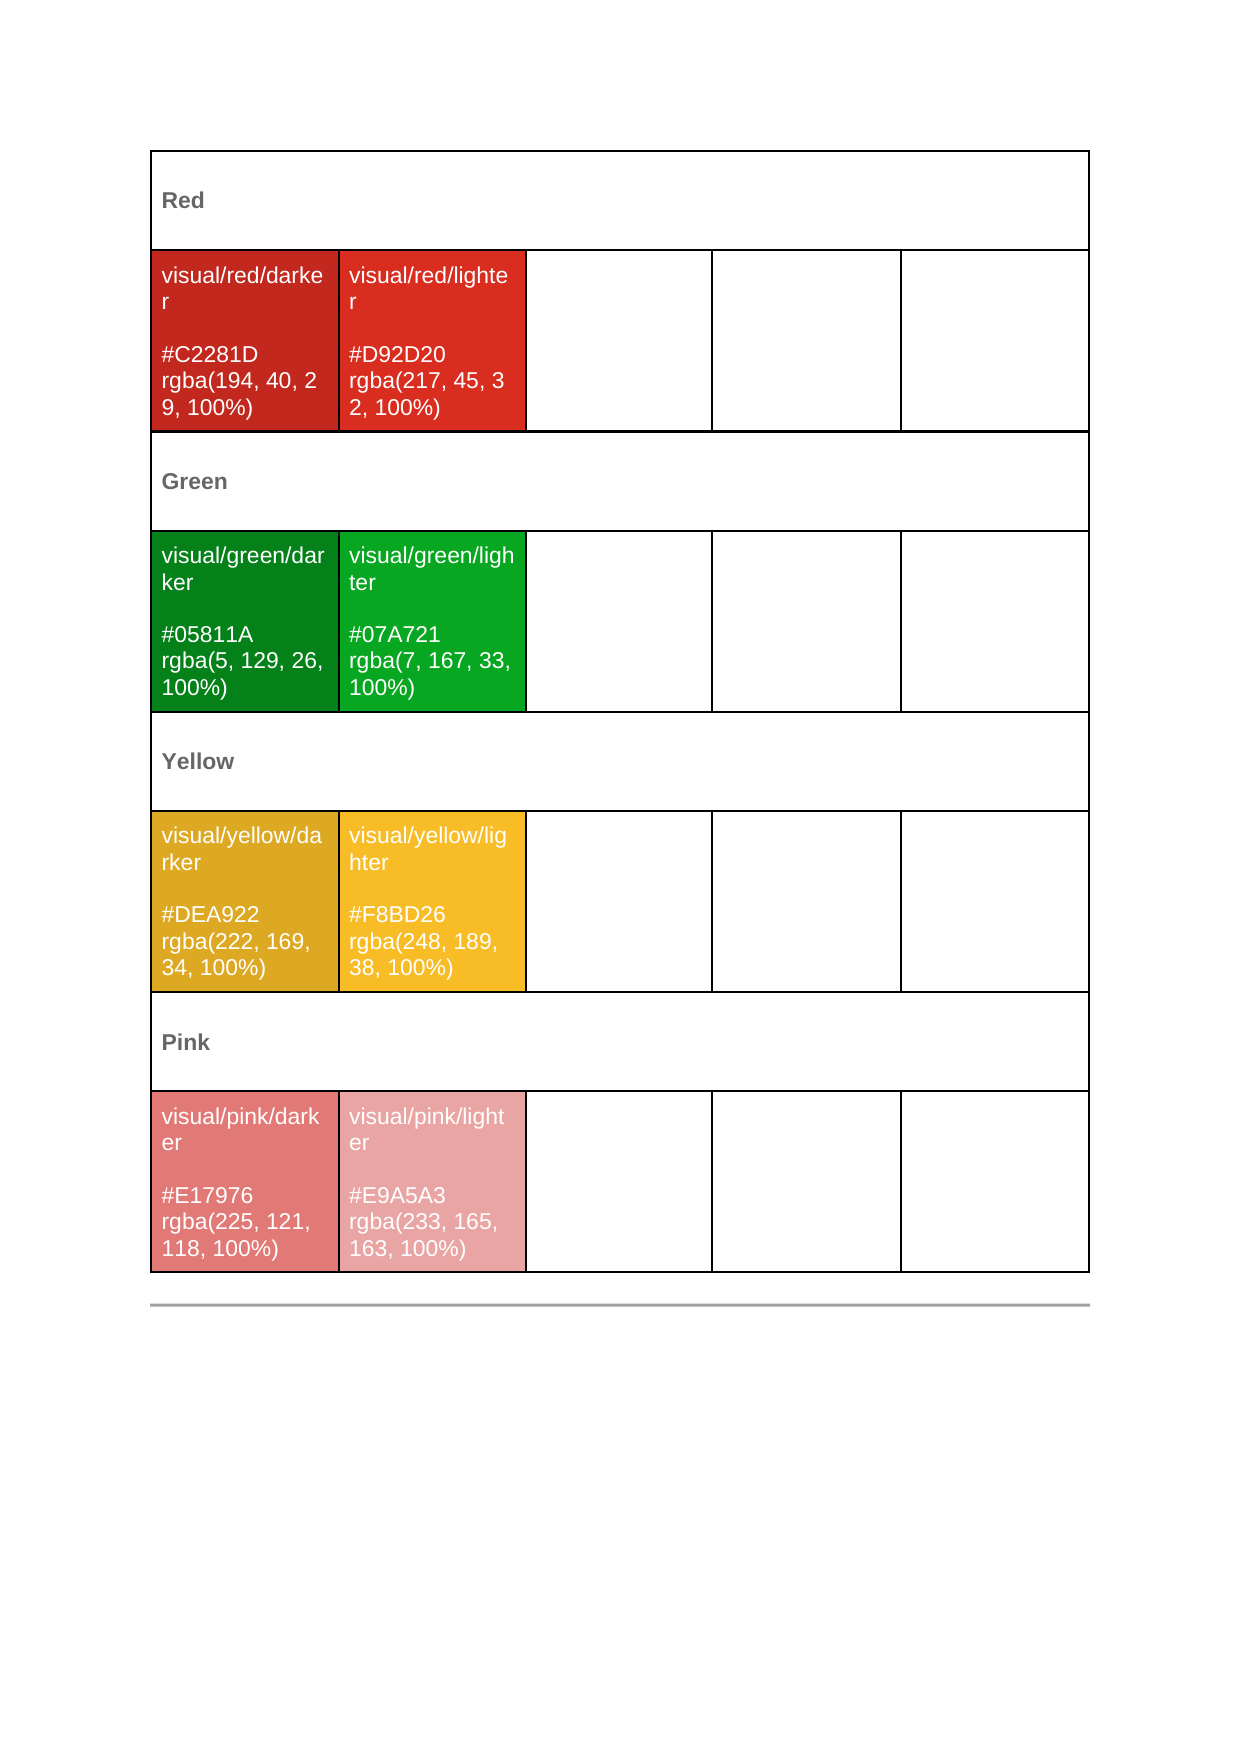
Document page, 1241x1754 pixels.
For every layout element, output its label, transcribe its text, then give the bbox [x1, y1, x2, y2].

table_cell [902, 532, 1088, 711]
table_cell [902, 812, 1088, 991]
table_cell [713, 532, 900, 711]
table_cell visual/yellow/darker #DEA922 rgba(222, 169, 34, 100%) [152, 812, 338, 991]
table_cell [527, 251, 711, 430]
table_cell [527, 532, 711, 711]
table_cell Pink [152, 993, 1088, 1090]
table_cell visual/yellow/lighter #F8BD26 rgba(248, 189, 38, 100%) [340, 812, 525, 991]
table_cell visual/red/darker #C2281D rgba(194, 40, 29, 100%) [152, 251, 338, 430]
table_cell visual/green/darker #05811A rgba(5, 129, 26, 100%) [152, 532, 338, 711]
table_cell [902, 251, 1088, 430]
table_cell [713, 251, 900, 430]
table_cell visual/pink/lighter #E9A5A3 rgba(233, 165, 163, 100%) [340, 1092, 525, 1271]
table_cell Red [152, 152, 1088, 249]
table_cell visual/pink/darker #E17976 rgba(225, 121, 118, 100%) [152, 1092, 338, 1271]
table_cell Yellow [152, 713, 1088, 810]
table_cell [527, 1092, 711, 1271]
table_cell [713, 812, 900, 991]
table_cell [902, 1092, 1088, 1271]
table_cell visual/green/lighter #07A721 rgba(7, 167, 33, 100%) [340, 532, 525, 711]
table_cell [713, 1092, 900, 1271]
table_cell Green [152, 433, 1088, 529]
table_cell visual/red/lighter #D92D20 rgba(217, 45, 32, 100%) [340, 251, 525, 430]
table_cell [527, 812, 711, 991]
